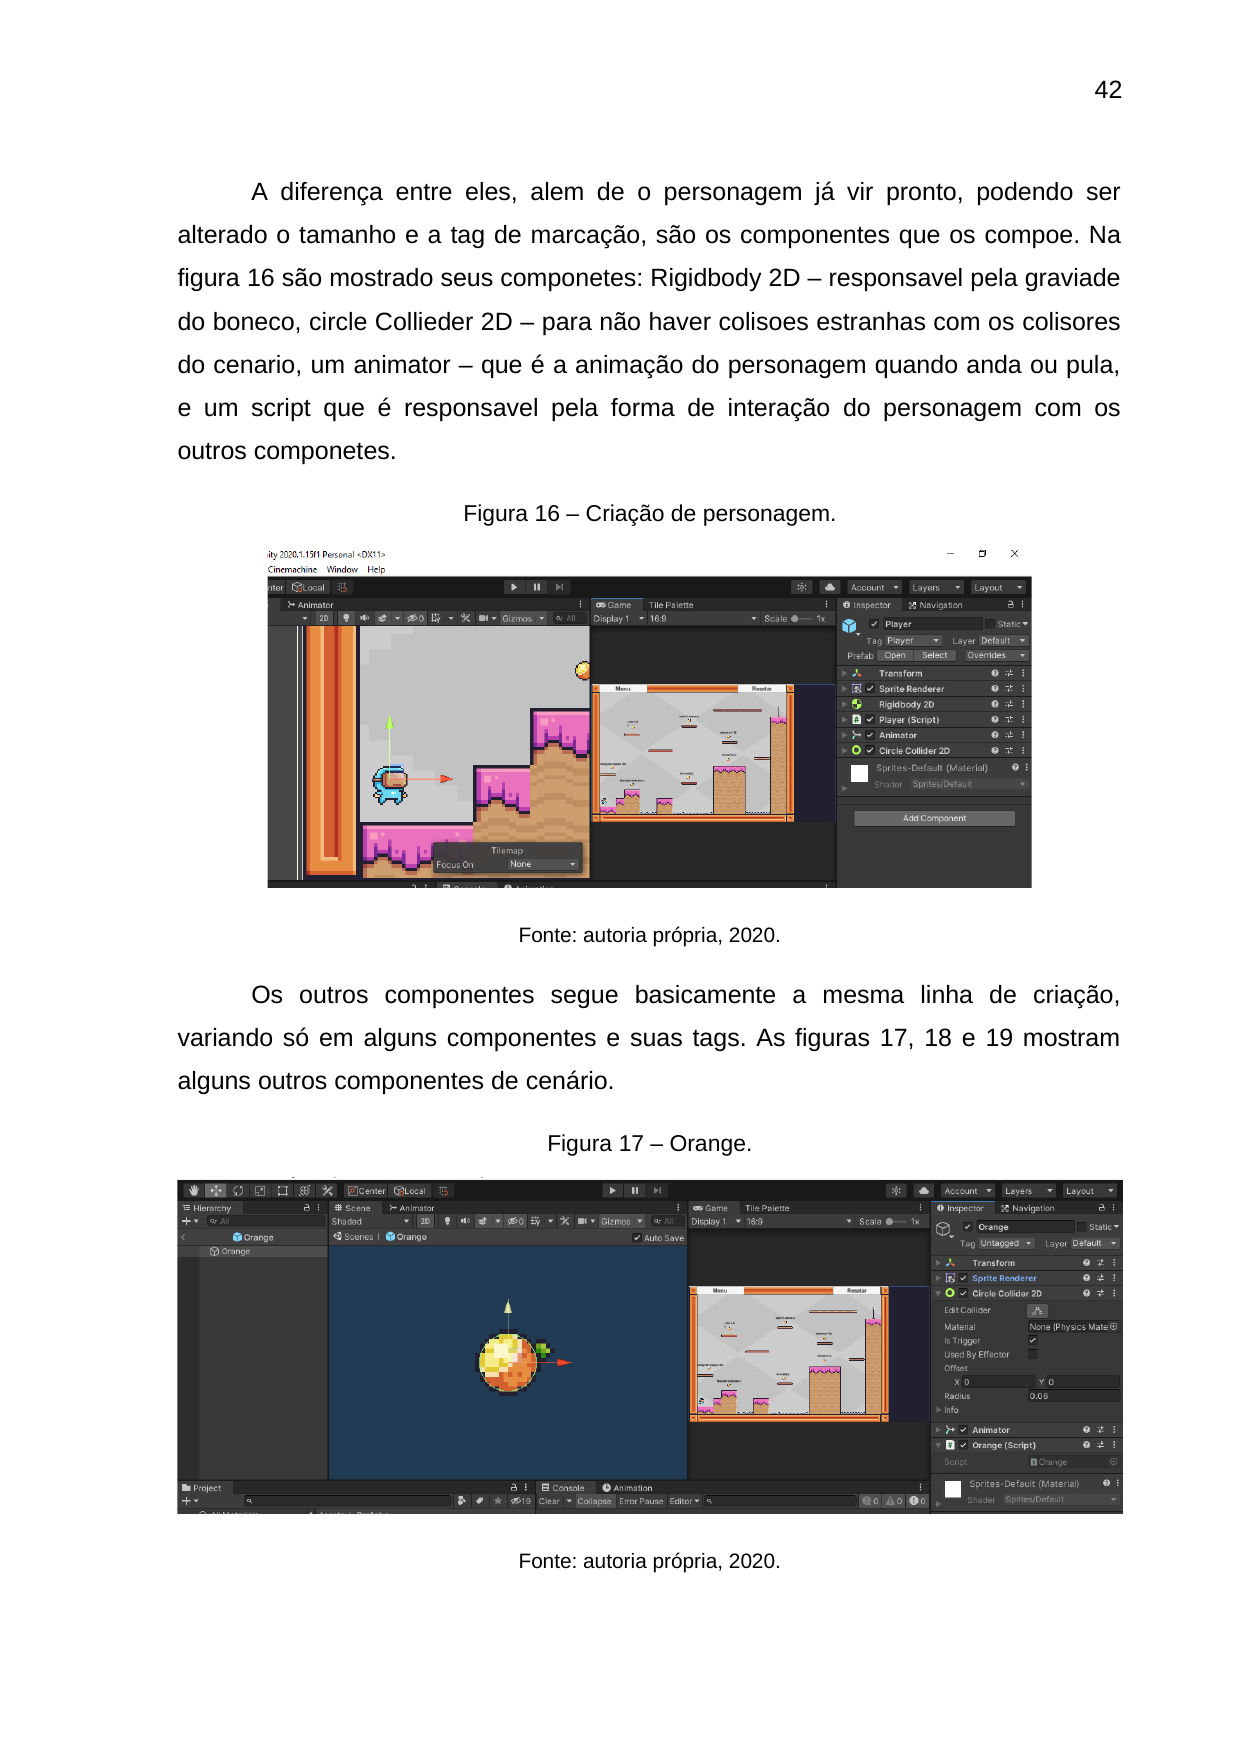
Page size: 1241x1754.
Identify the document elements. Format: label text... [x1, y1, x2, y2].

text Fonte: autoria própria, 2020. [177, 1548, 1122, 1572]
picture [267, 547, 1032, 888]
text A diferença entre eles, alem de o personagem já vir pronto, podendo ser alterado o tamanho e a tag de marcação, são os componentes que os compoe. Na figura 16 são mostrado seus componetes: Rigidbody 2D – responsavel pela graviade do boneco, circle Collieder 2D – para não haver colisoes estranhas com os colisores do cenario, um animator – que é a animação do personagem quando anda ou pula, e um script que é responsavel pela forma de interação do personagem com os outros componetes. [177, 177, 1122, 465]
picture [177, 1177, 1123, 1514]
text Fonte: autoria própria, 2020. [177, 923, 1122, 947]
text Os outros componentes segue basicamente a mesma linha de criação, variando só em alguns componentes e suas tags. As figuras 17, 18 e 19 mostram alguns outros componentes de cenário. [177, 980, 1122, 1095]
